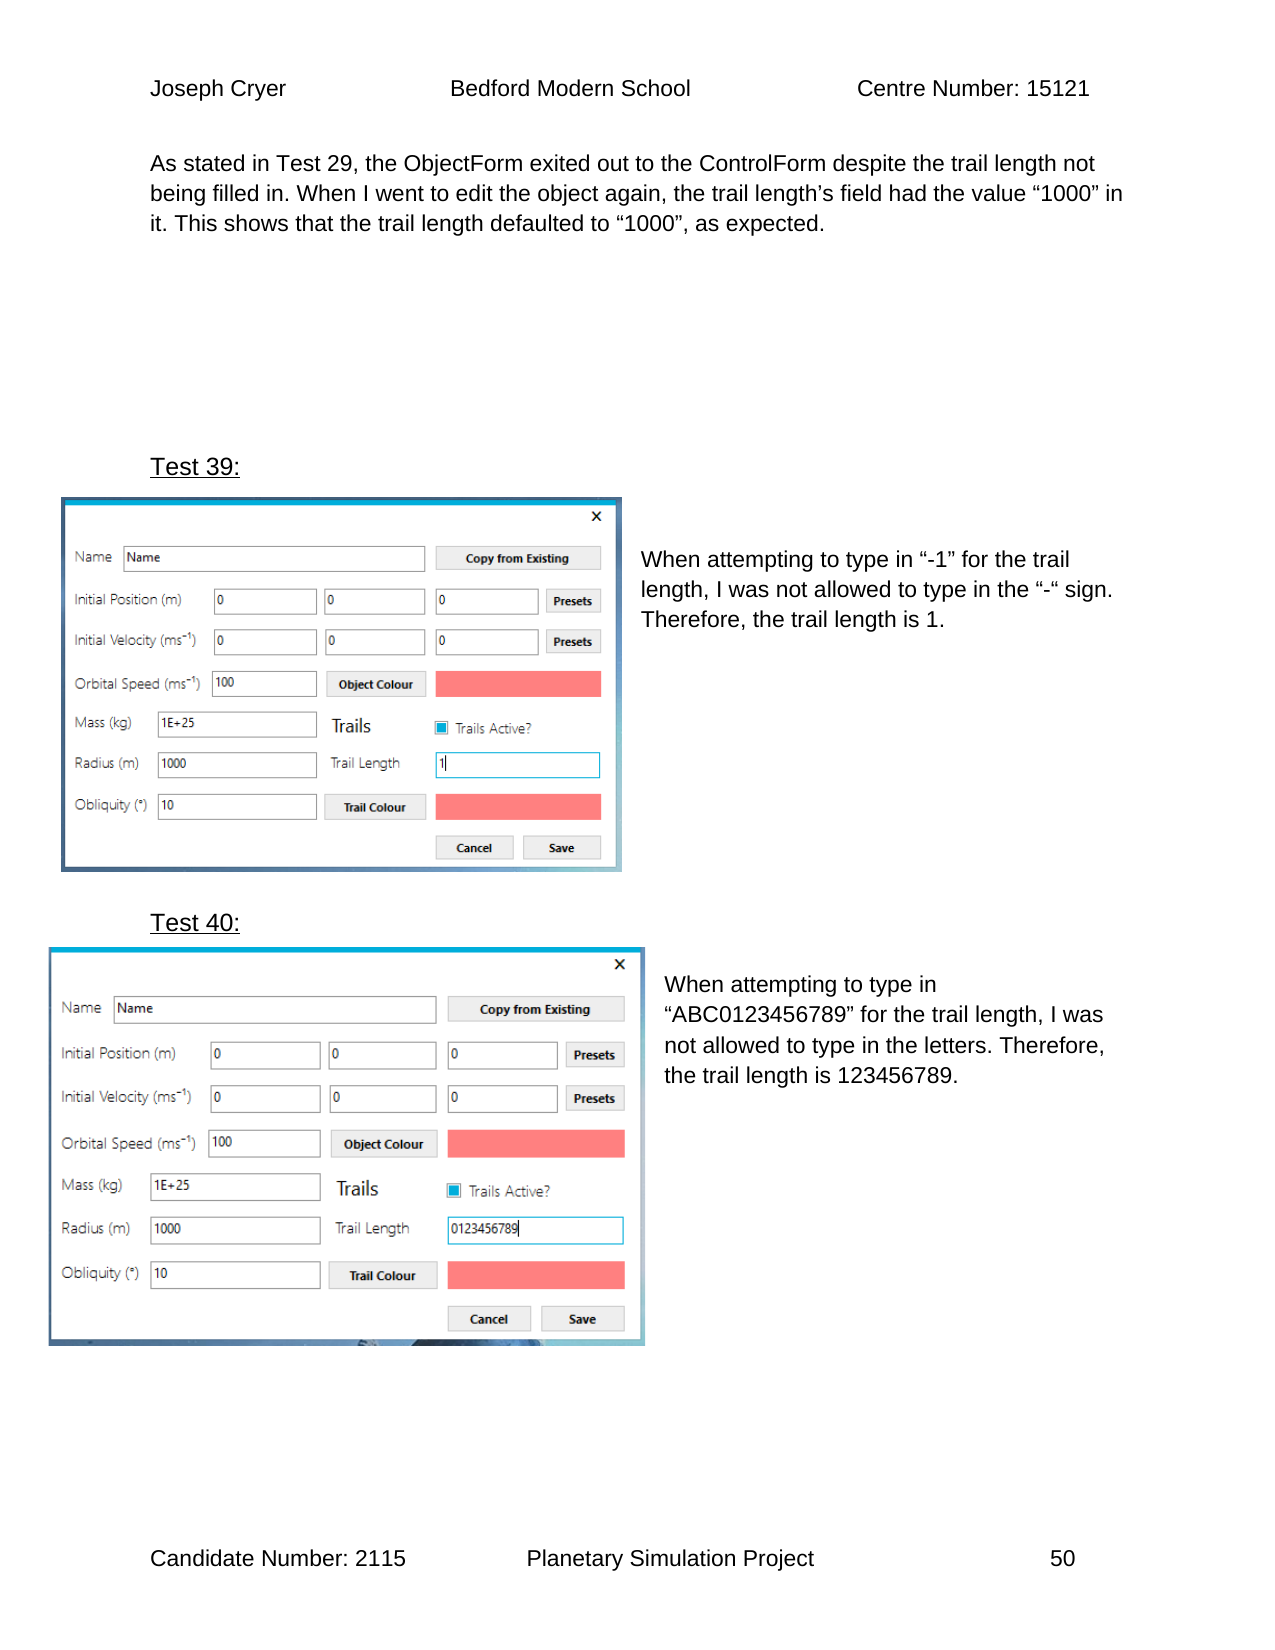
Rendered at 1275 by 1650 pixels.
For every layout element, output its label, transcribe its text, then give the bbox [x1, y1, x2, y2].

text Test 39: [150, 452, 1125, 481]
picture [61, 497, 622, 872]
text As stated in Test 29, the ObjectForm exited out to the ControlForm despite the trail length not being filled in. When I went to edit the object again, the trail length’s field had the value “1000” in it. This shows that the trail length defaulted to “1000”, as expected. [150, 150, 1125, 237]
picture [48, 947, 646, 1346]
text Test 40: [150, 908, 1125, 937]
text When attempting to type in “ABC0123456789” for the trail length, I was not allowed to type in the letters. Therefore, the trail length is 123456789. [646, 971, 1125, 1088]
text When attempting to type in “-1” for the trail length, I was not allowed to type in the “-“ sign. Therefore, the trail length is 1. [622, 546, 1125, 632]
